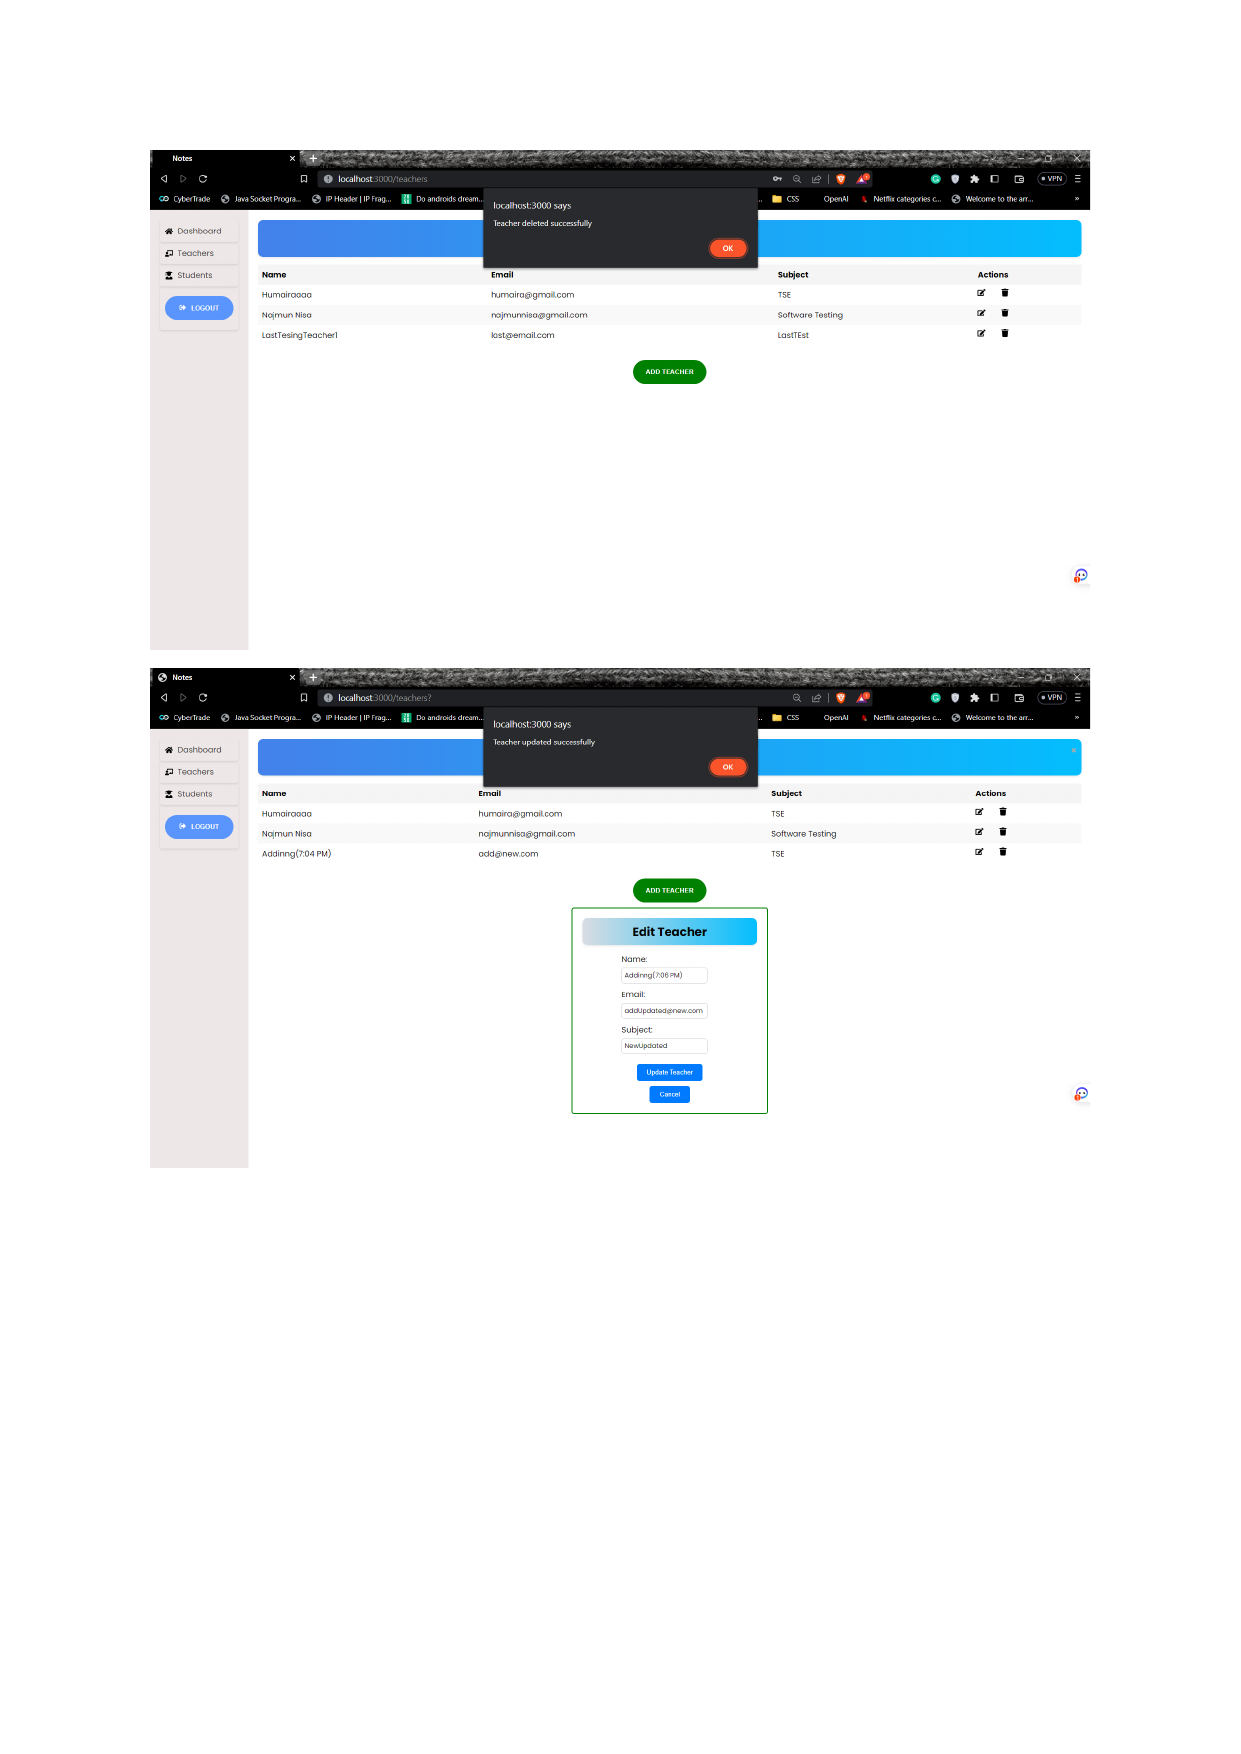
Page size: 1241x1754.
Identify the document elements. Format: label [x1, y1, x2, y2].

picture [150, 150, 1091, 650]
picture [150, 668, 1091, 1168]
